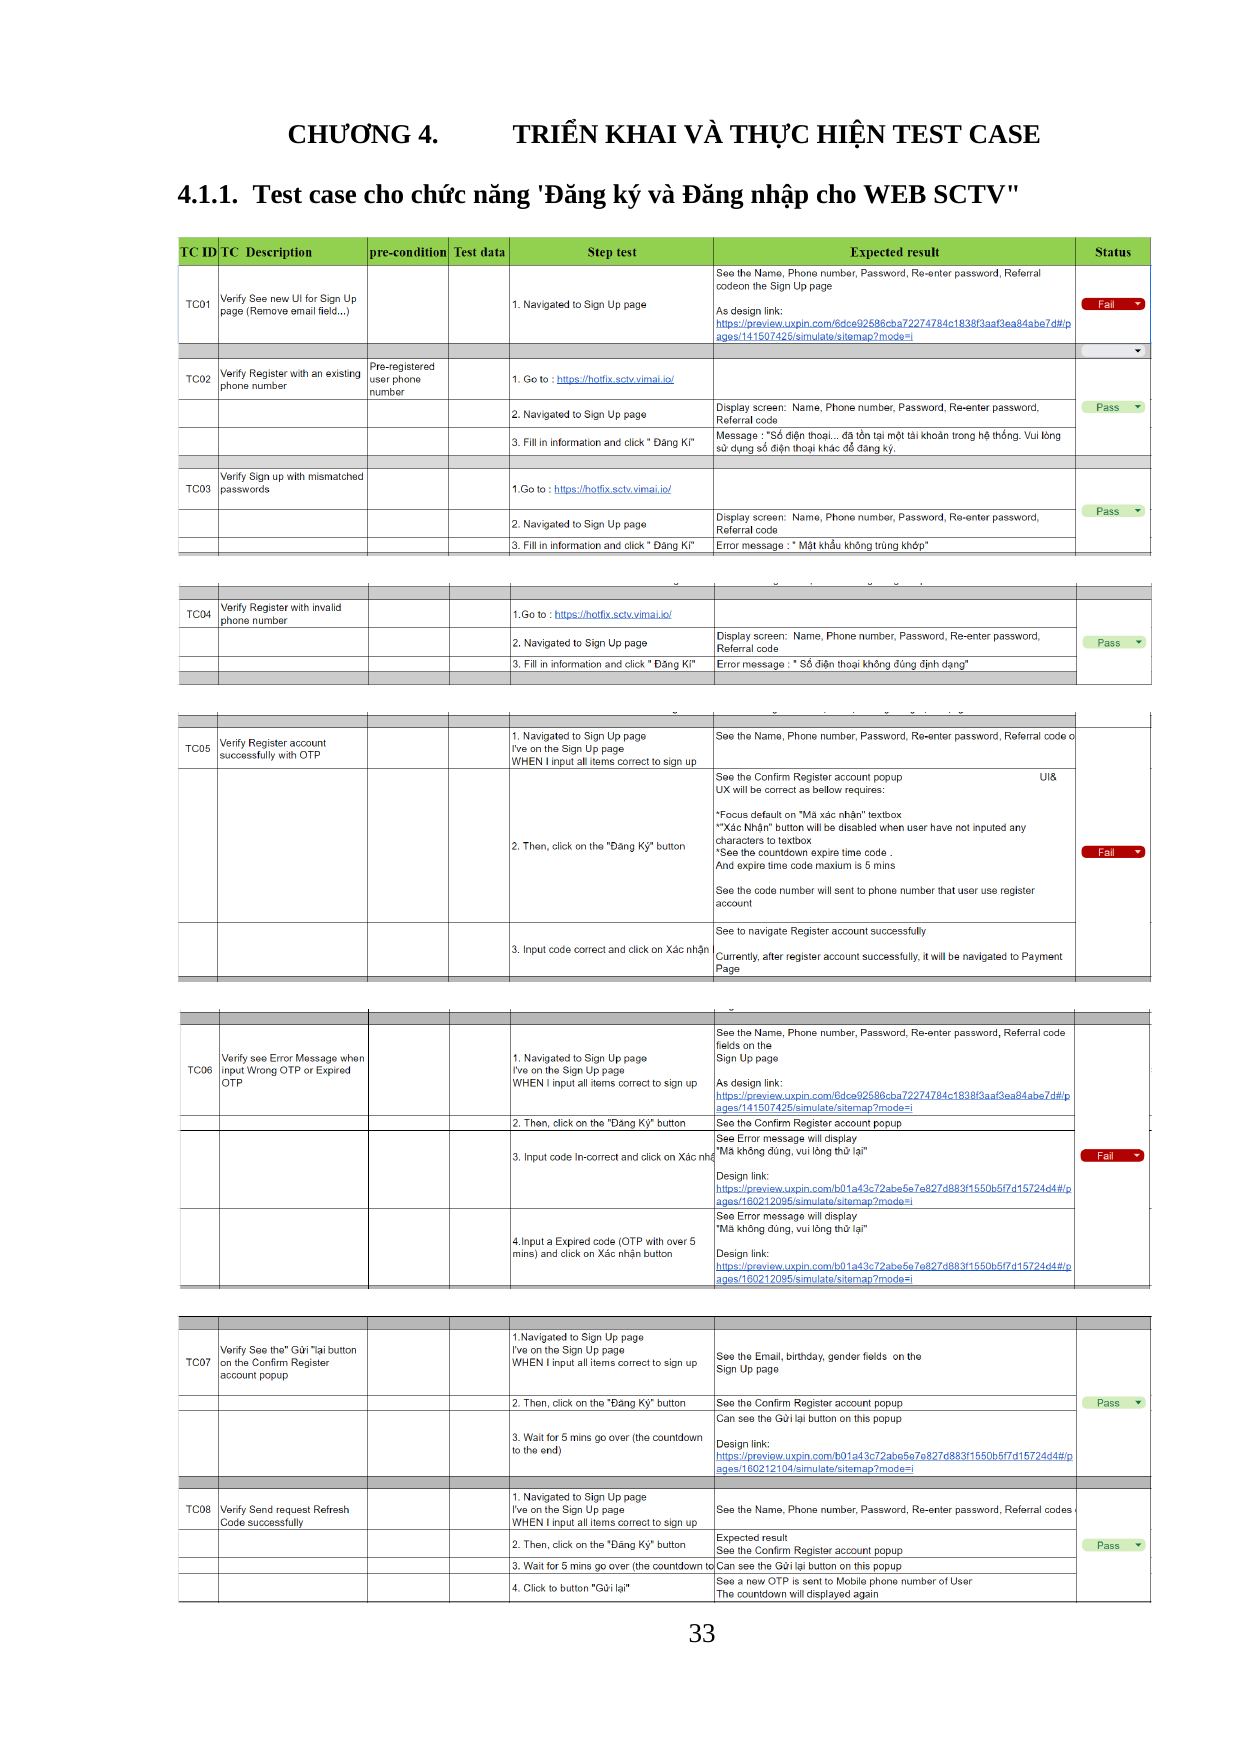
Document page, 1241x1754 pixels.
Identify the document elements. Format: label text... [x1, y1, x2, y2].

picture [177, 1009, 1152, 1289]
subtitle TRIỂN KHAI VÀ THỰC HIỆN TEST CASE [177, 119, 1152, 150]
picture [177, 237, 1152, 556]
subtitle Test case cho chức năng 'Đăng ký và Đăng nhập cho WEB SCTV" [177, 178, 1152, 209]
picture [177, 583, 1152, 685]
picture [177, 712, 1152, 982]
picture [177, 1316, 1152, 1603]
